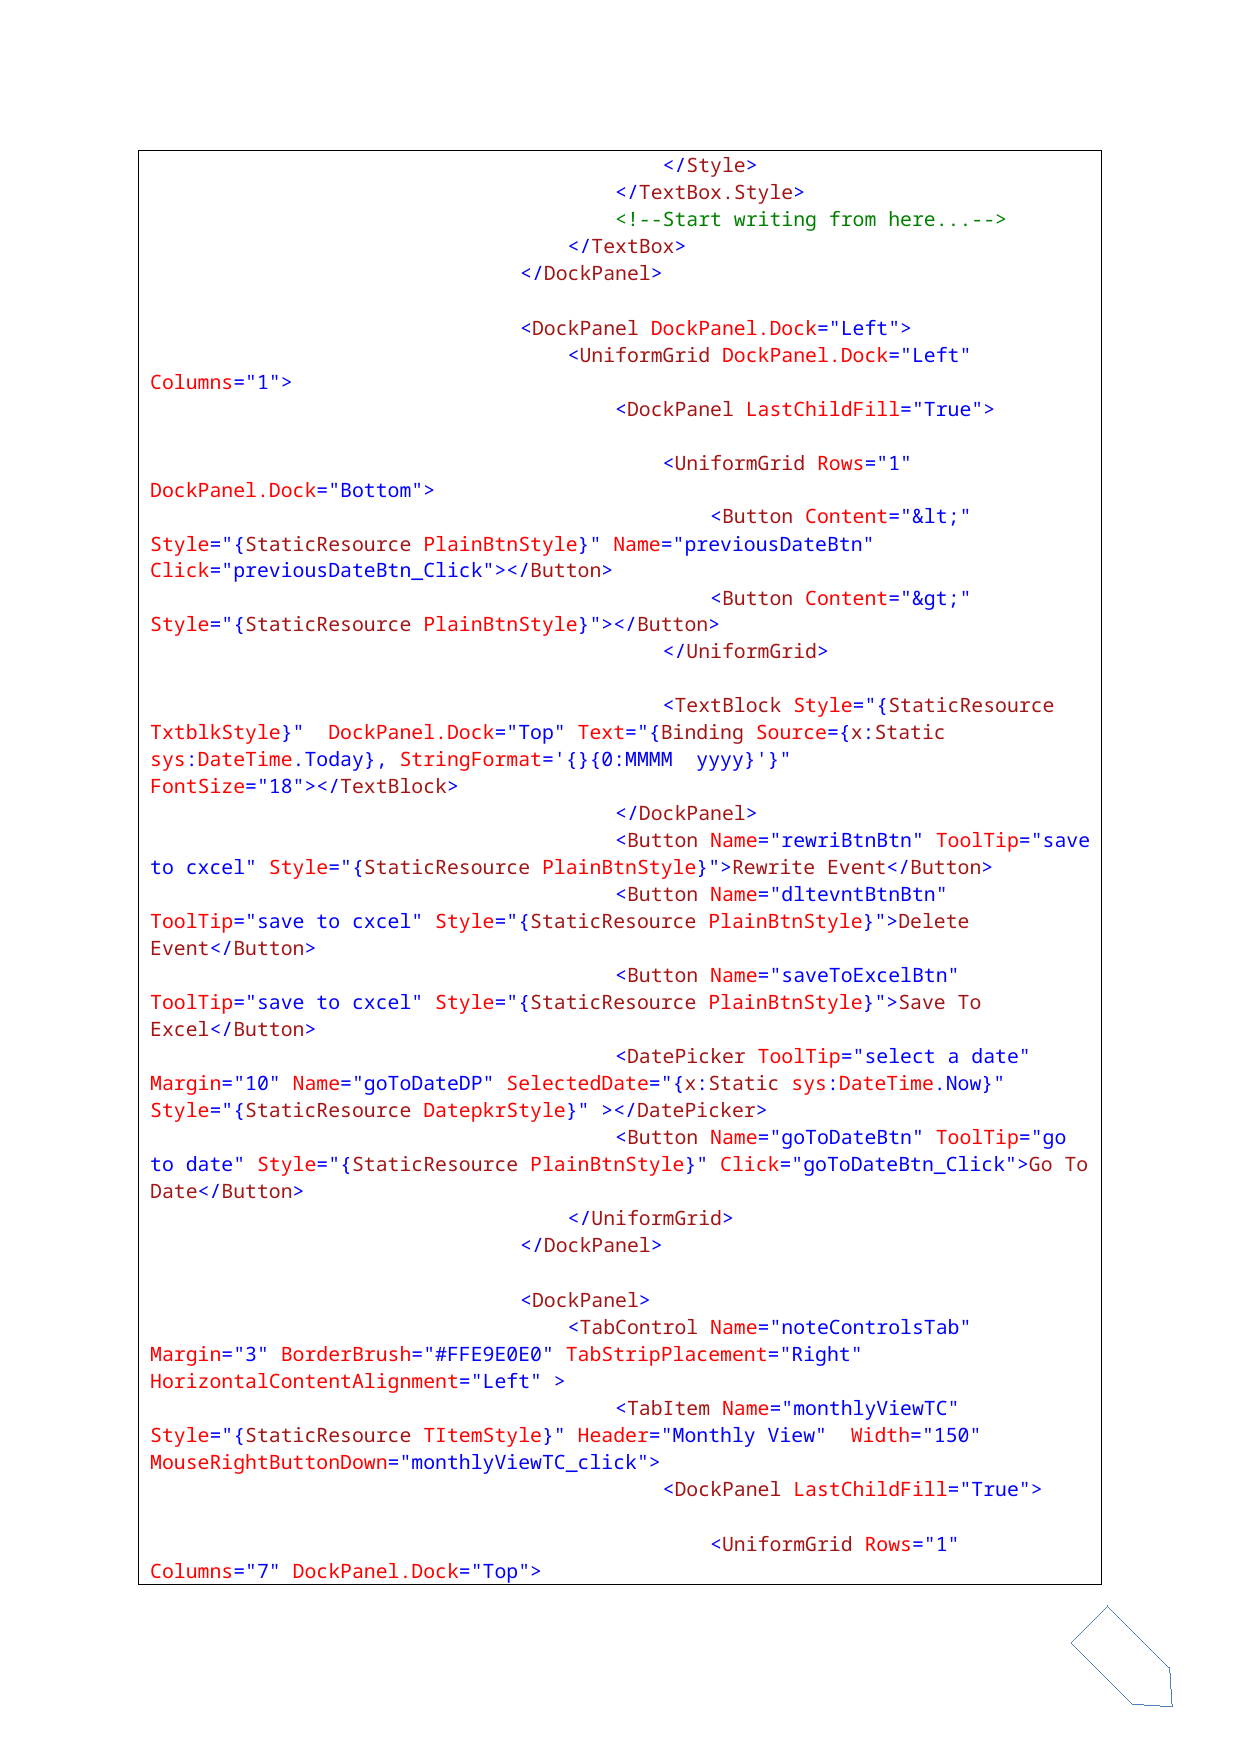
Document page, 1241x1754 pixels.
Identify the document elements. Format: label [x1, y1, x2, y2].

table_cell [139, 151, 1101, 1584]
